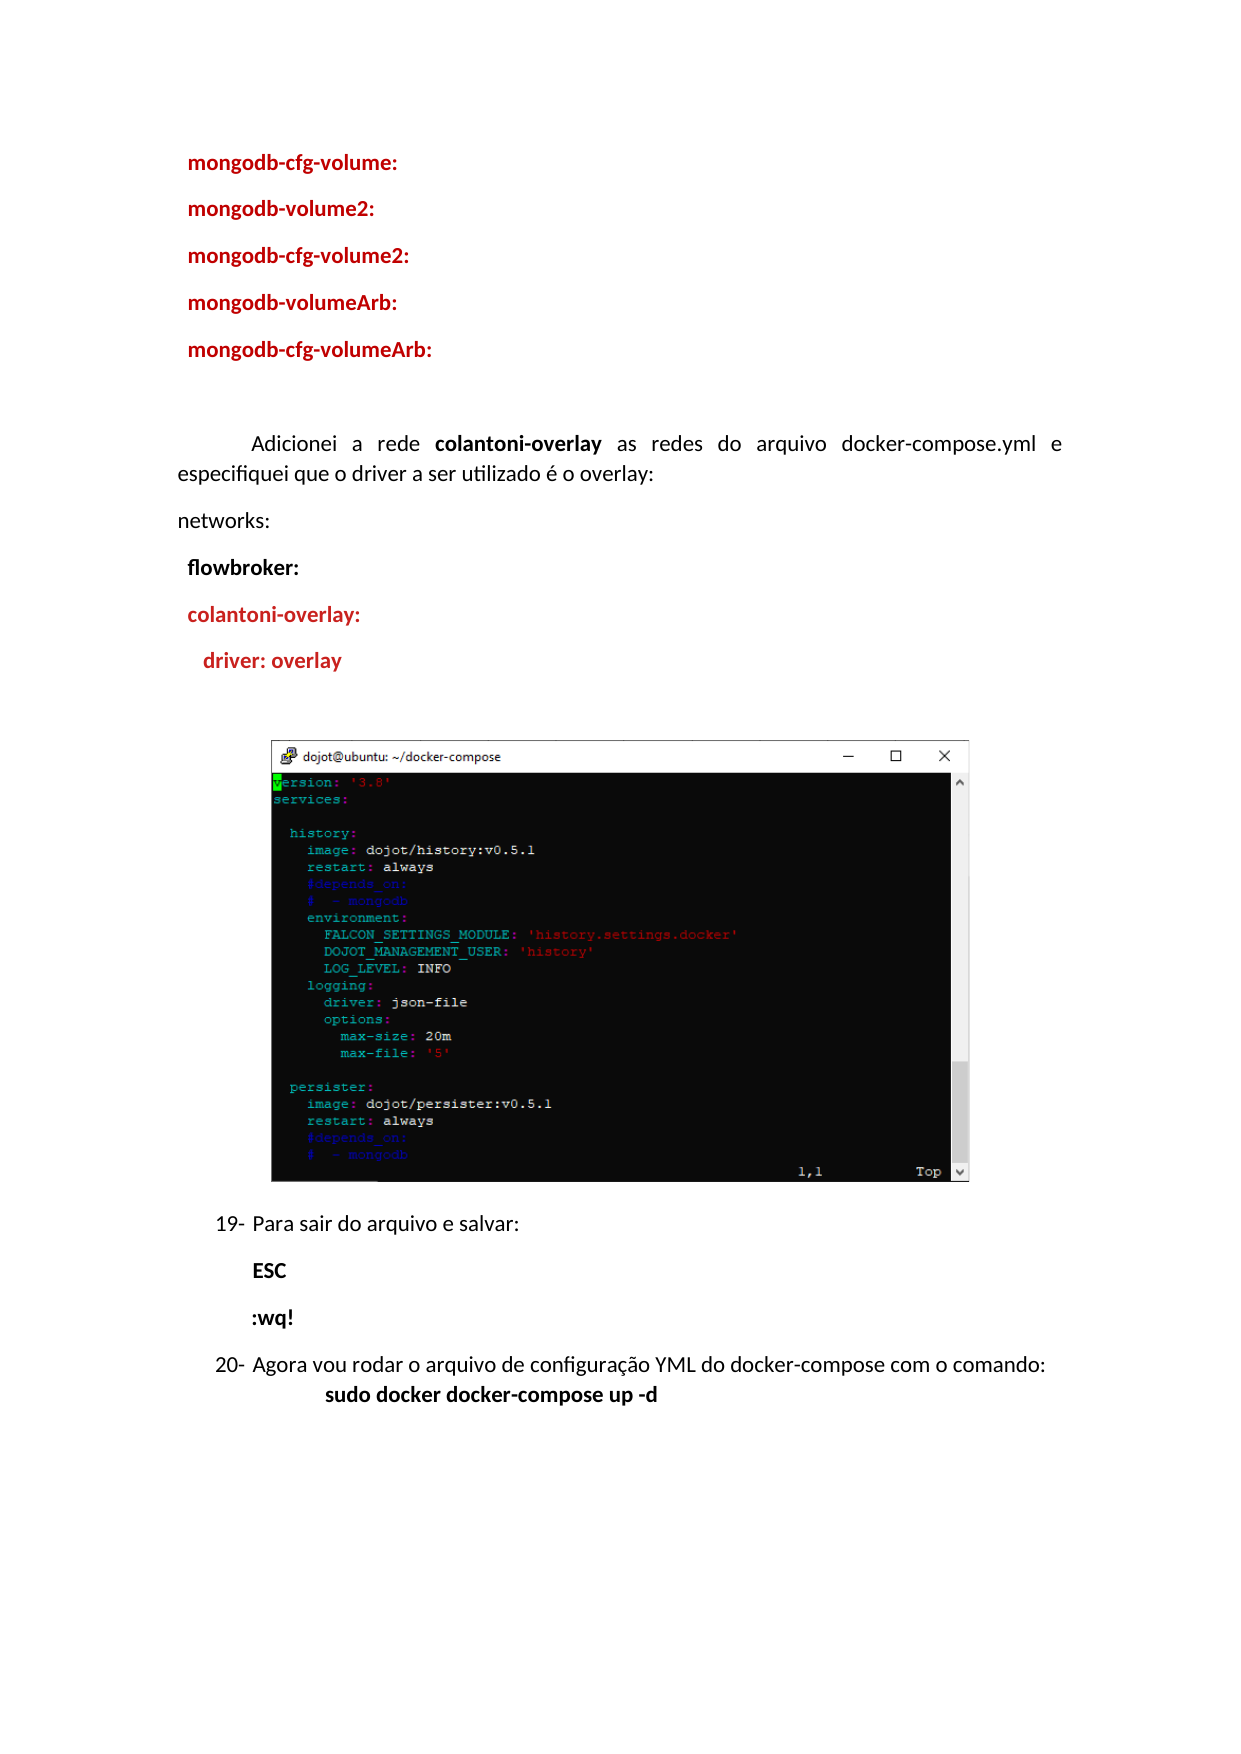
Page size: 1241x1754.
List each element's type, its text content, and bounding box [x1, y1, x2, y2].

list Agora vou rodar o arquivo de configuração YML do docker-compose com o comando: [215, 1350, 1063, 1378]
text driver: overlay [177, 647, 1063, 674]
text networks: [177, 506, 1063, 534]
list Para sair do arquivo e salvar: [215, 1209, 1063, 1237]
text mongodb-cfg-volume2: [177, 241, 1063, 269]
text mongodb-cfg-volume: [177, 148, 1063, 176]
text ESC [252, 1256, 1063, 1284]
text mongodb-volume2: [177, 194, 1063, 222]
text colantoni-overlay: [177, 600, 1063, 628]
picture [271, 740, 970, 1182]
text :wq! [177, 1303, 1063, 1331]
text Adicionei a rede colantoni-overlay as redes do arquivo docker-compose.yml e especifiquei que o driver a ser utilizado é o overlay: [177, 429, 1063, 487]
list sudo docker docker-compose up -d [325, 1380, 1063, 1408]
text mongodb-volumeArb: [177, 288, 1063, 316]
text flowbroker: [177, 553, 1063, 581]
text mongodb-cfg-volumeArb: [177, 335, 1063, 363]
